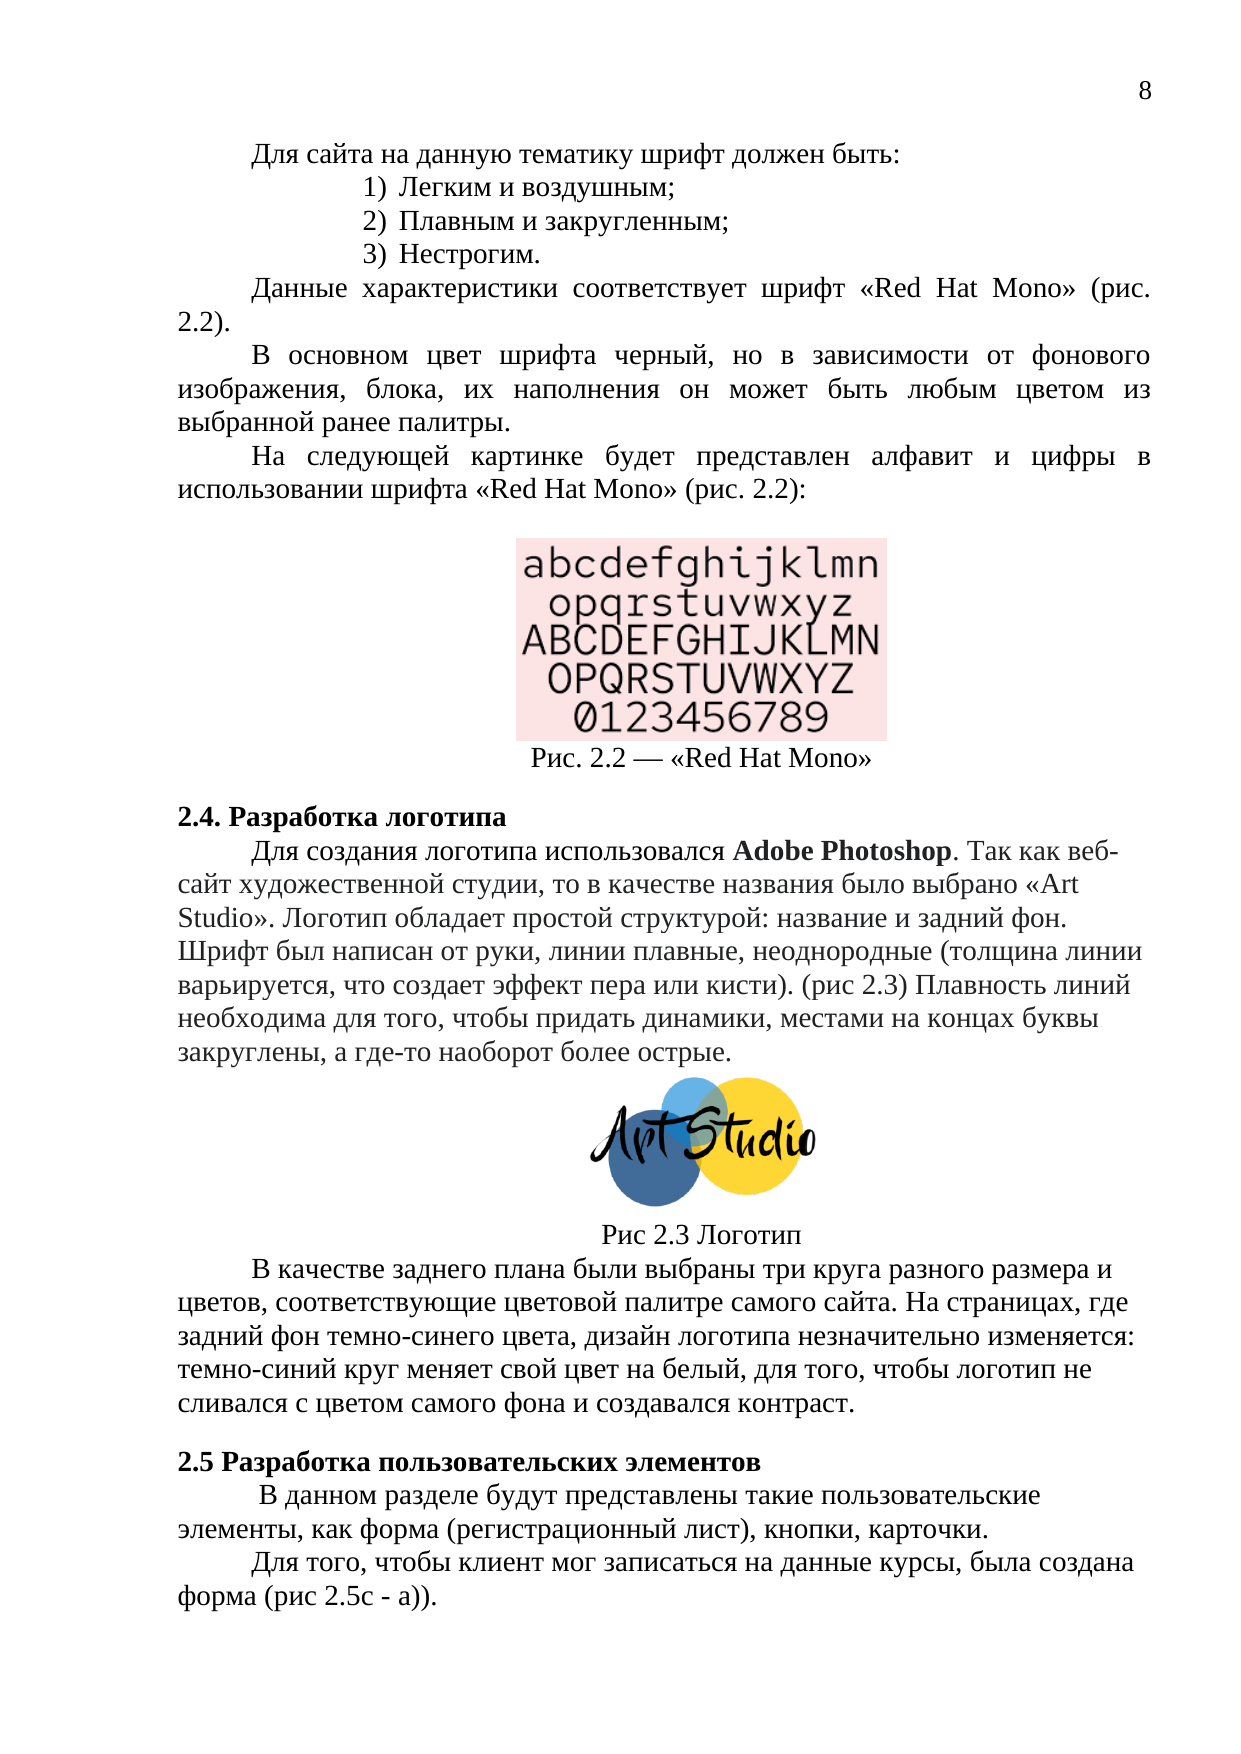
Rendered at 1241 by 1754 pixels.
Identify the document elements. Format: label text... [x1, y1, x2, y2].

text В качестве заднего плана были выбраны три круга разного размера и цветов, соответствующие цветовой палитре самого сайта. На страницах, где задний фон темно-синего цвета, дизайн логотипа незначительно изменяется: темно-синий круг меняет свой цвет на белый, для того, чтобы логотип не сливался с цветом самого фона и создавался контраст. [177, 1251, 1152, 1419]
list Данные характеристики соответствует шрифт «Red Hat Mono» (рис. 2.2). [177, 270, 1152, 337]
list Легким и воздушным; [288, 169, 974, 203]
text Рис 2.3 Логотип [177, 1217, 1152, 1251]
list На следующей картинке будет представлен алфавит и цифры в использовании шрифта «Red Hat Mono» (рис. 2.2): [177, 438, 1152, 505]
text Для сайта на данную тематику шрифт должен быть: [177, 136, 974, 169]
list Нестрогим. [288, 237, 974, 270]
text В данном разделе будут представлены такие пользовательские элементы, как форма (регистрационный лист), кнопки, карточки. [177, 1477, 1152, 1544]
subtitle 2.5 Разработка пользовательских элементов [177, 1444, 1152, 1477]
text Для того, чтобы клиент мог записаться на данные курсы, была создана форма (рис 2.5с - а)). [177, 1544, 1152, 1611]
text Рис. 2.2 — «Red Hat Mono» [177, 741, 1152, 774]
list В основном цвет шрифта черный, но в зависимости от фонового изображения, блока, их наполнения он может быть любым цветом из выбранной ранее палитры. [177, 337, 1152, 438]
list Плавным и закругленным; [288, 203, 974, 237]
subtitle 2.4. Разработка логотипа [177, 799, 1152, 833]
text Для создания логотипа использовался Adobe Photoshop. Так как веб-сайт художественной студии, то в качестве названия было выбрано «Art Studio». Логотип обладает простой структурой: название и задний фон. Шрифт был написан от руки, линии плавные, неоднородные (толщина линии варьируется, что создает эффект пера или кисти). (рис 2.3) Плавность линий необходима для того, чтобы придать динамики, местами на концах буквы закруглены, а где-то наоборот более острые. [732, 833, 1152, 1067]
picture [516, 538, 887, 741]
picture [577, 1067, 826, 1218]
